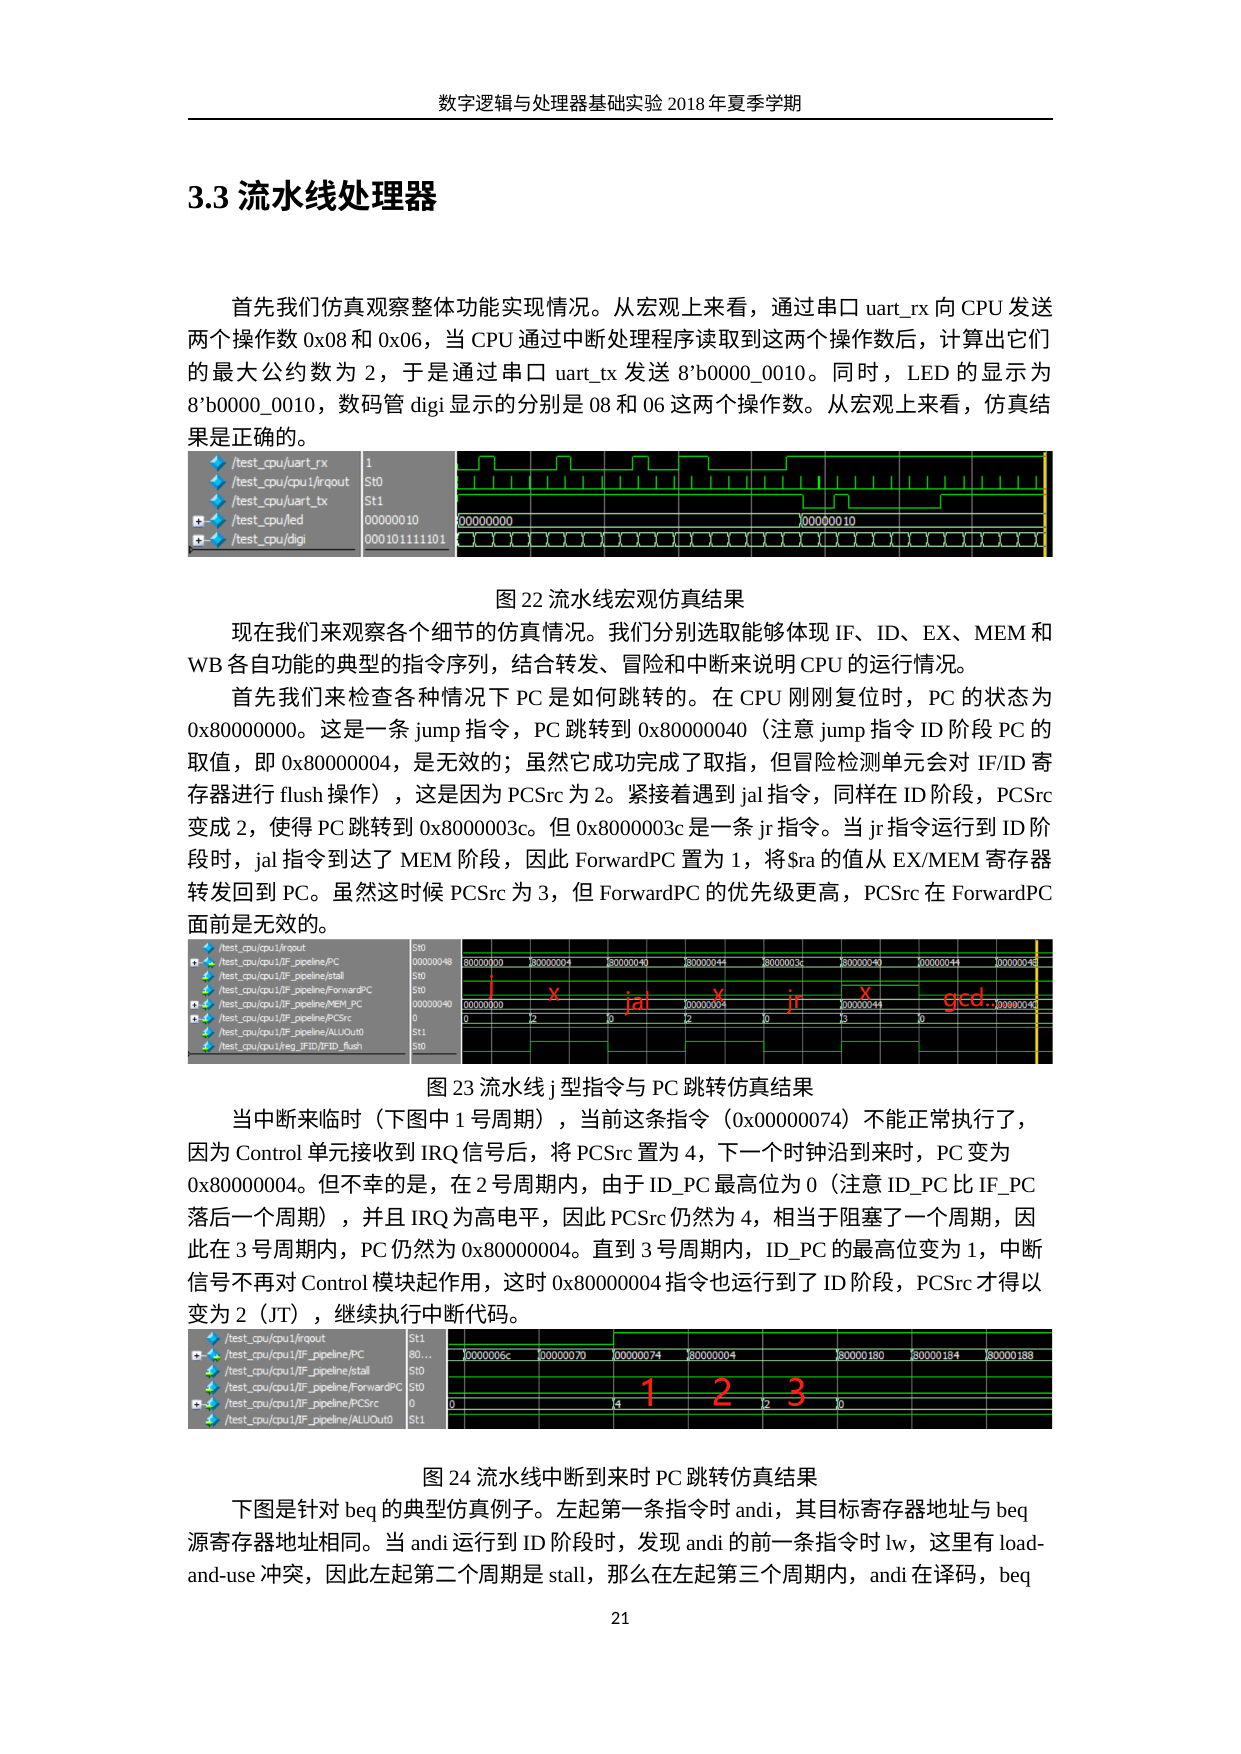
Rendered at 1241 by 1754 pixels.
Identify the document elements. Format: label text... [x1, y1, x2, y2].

text 现在我们来观察各个细节的仿真情况。我们分别选取能够体现IF、ID、EX、MEM和WB各自功能的典型的指令序列，结合转发、冒险和中断来说明CPU的运行情况。 [187, 614, 1053, 679]
subtitle 3.3 流水线处理器 [187, 162, 1053, 227]
text 图22 流水线宏观仿真结果 [187, 582, 1053, 614]
text 首先我们来检查各种情况下PC是如何跳转的。在CPU刚刚复位时，PC的状态为0x80000000。这是一条jump指令，PC跳转到0x80000040（注意jump指令ID阶段PC的取值，即0x80000004，是无效的；虽然它成功完成了取指，但冒险检测单元会对IF/ID寄存器进行flush操作），这是因为PCSrc为2。紧接着遇到jal指令，同样在ID阶段，PCSrc变成2，使得PC跳转到0x8000003c。但0x8000003c是一条jr指令。当jr指令运行到ID阶段时，jal指令到达了MEM阶段，因此ForwardPC置为1，将$ra的值从EX/MEM寄存器转发回到PC。虽然这时候PCSrc为3，但ForwardPC的优先级更高，PCSrc在ForwardPC面前是无效的。 [187, 679, 1053, 939]
text 首先我们仿真观察整体功能实现情况。从宏观上来看，通过串口uart_rx向CPU发送两个操作数0x08和0x06，当CPU通过中断处理程序读取到这两个操作数后，计算出它们的最大公约数为2，于是通过串口uart_tx发送8’b0000_0010。同时，LED的显示为8’b0000_0010，数码管digi显示的分别是08和06这两个操作数。从宏观上来看，仿真结果是正确的。 [187, 289, 1053, 451]
text 当中断来临时（下图中1号周期），当前这条指令（0x00000074）不能正常执行了，因为Control单元接收到IRQ信号后，将PCSrc置为4，下一个时钟沿到来时，PC变为0x80000004。但不幸的是，在2号周期内，由于ID_PC最高位为0（注意ID_PC比IF_PC落后一个周期），并且IRQ为高电平，因此PCSrc仍然为4，相当于阻塞了一个周期，因此在3号周期内，PC仍然为0x80000004。直到3号周期内，ID_PC的最高位变为1，中断信号不再对Control模块起作用，这时0x80000004指令也运行到了ID阶段，PCSrc才得以变为2（JT），继续执行中断代码。 [187, 1102, 1053, 1329]
text 图24 流水线中断到来时PC跳转仿真结果 [187, 1459, 1053, 1492]
text 图23 流水线j型指令与PC跳转仿真结果 [187, 1069, 1053, 1102]
picture [187, 451, 1053, 557]
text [187, 1492, 1053, 1589]
picture [187, 939, 1053, 1064]
picture [188, 1329, 1053, 1429]
